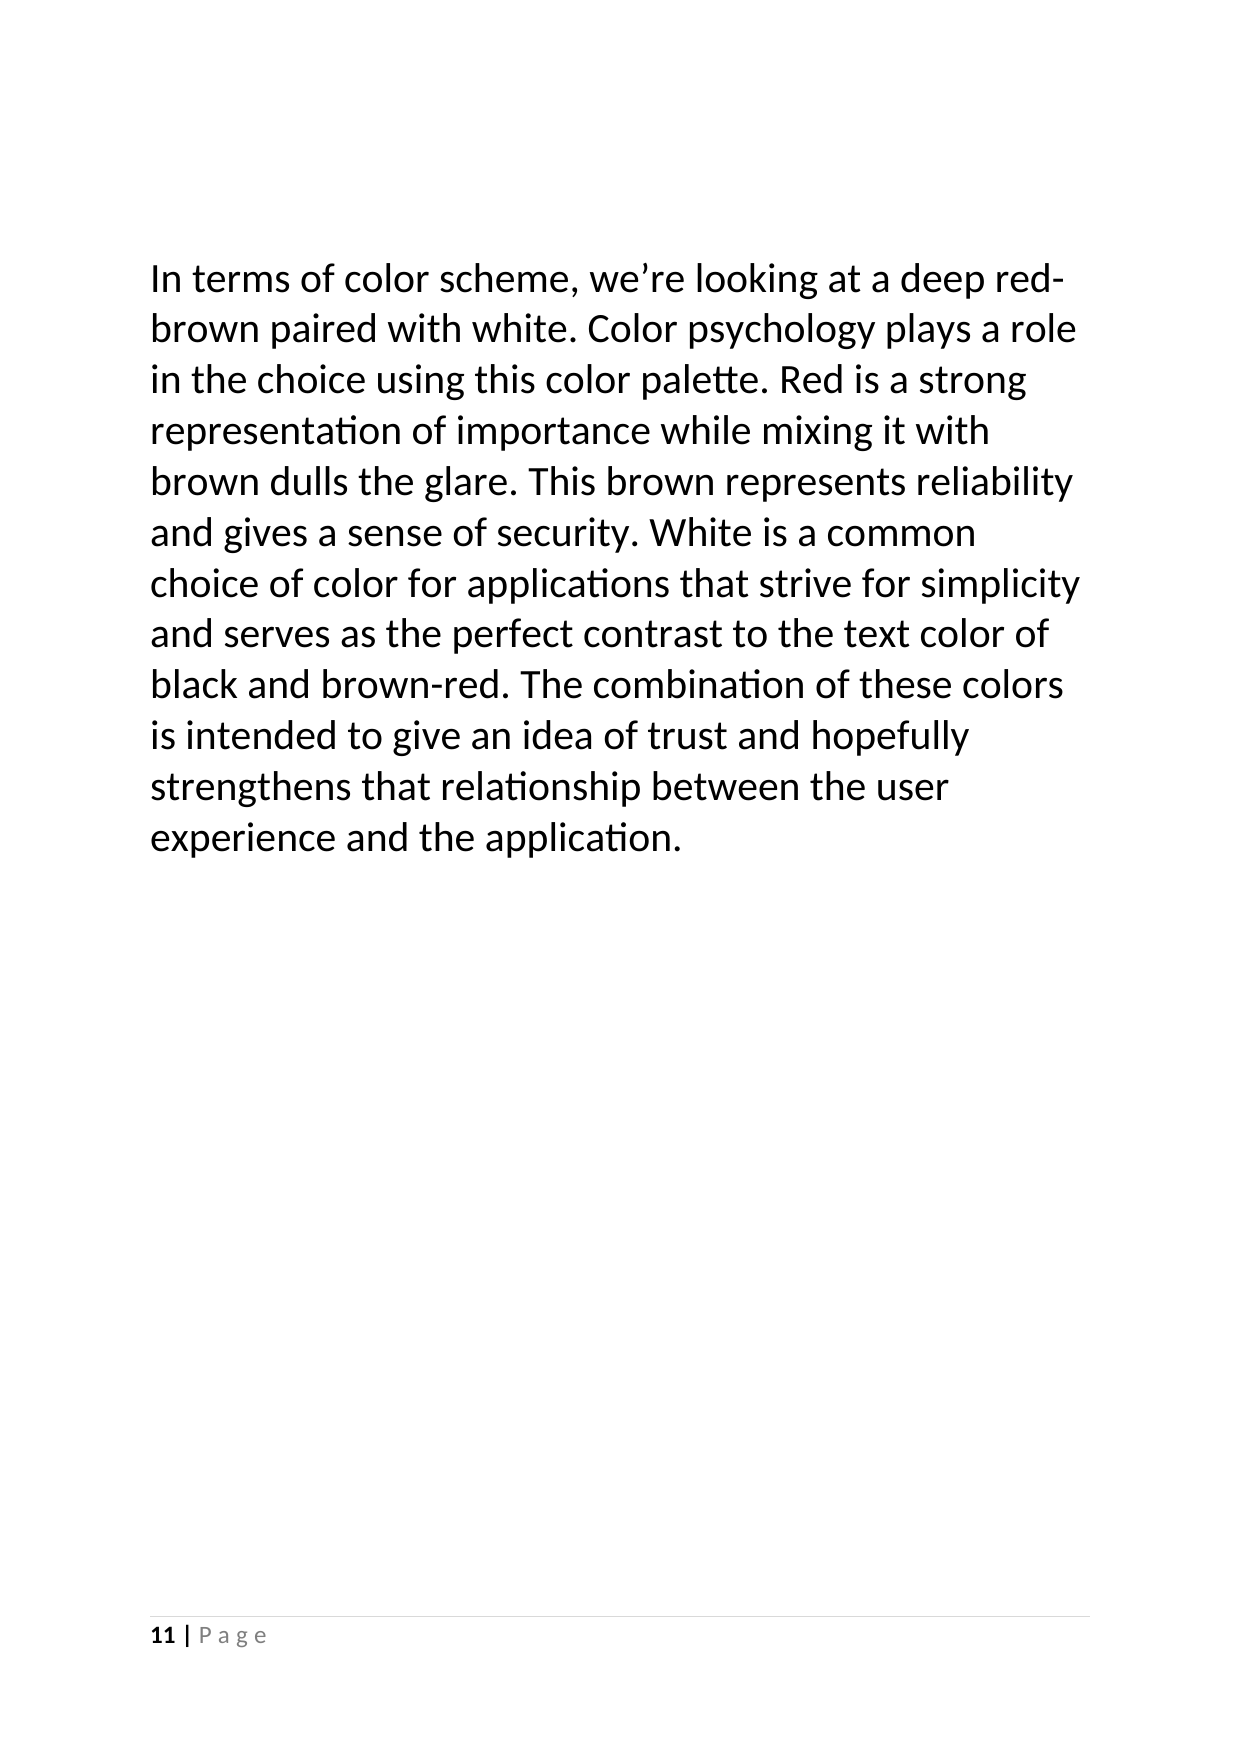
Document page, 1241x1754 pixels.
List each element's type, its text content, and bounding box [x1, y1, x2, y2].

text In terms of color scheme, we’re looking at a deep red-brown paired with white. Color psychology plays a role in the choice using this color palette. Red is a strong representation of importance while mixing it with brown dulls the glare. This brown represents reliability and gives a sense of security. White is a common choice of color for applications that strive for simplicity and serves as the perfect contrast to the text color of black and brown-red. The combination of these colors is intended to give an idea of trust and hopefully strengthens that relationship between the user experience and the application. [150, 252, 1090, 862]
